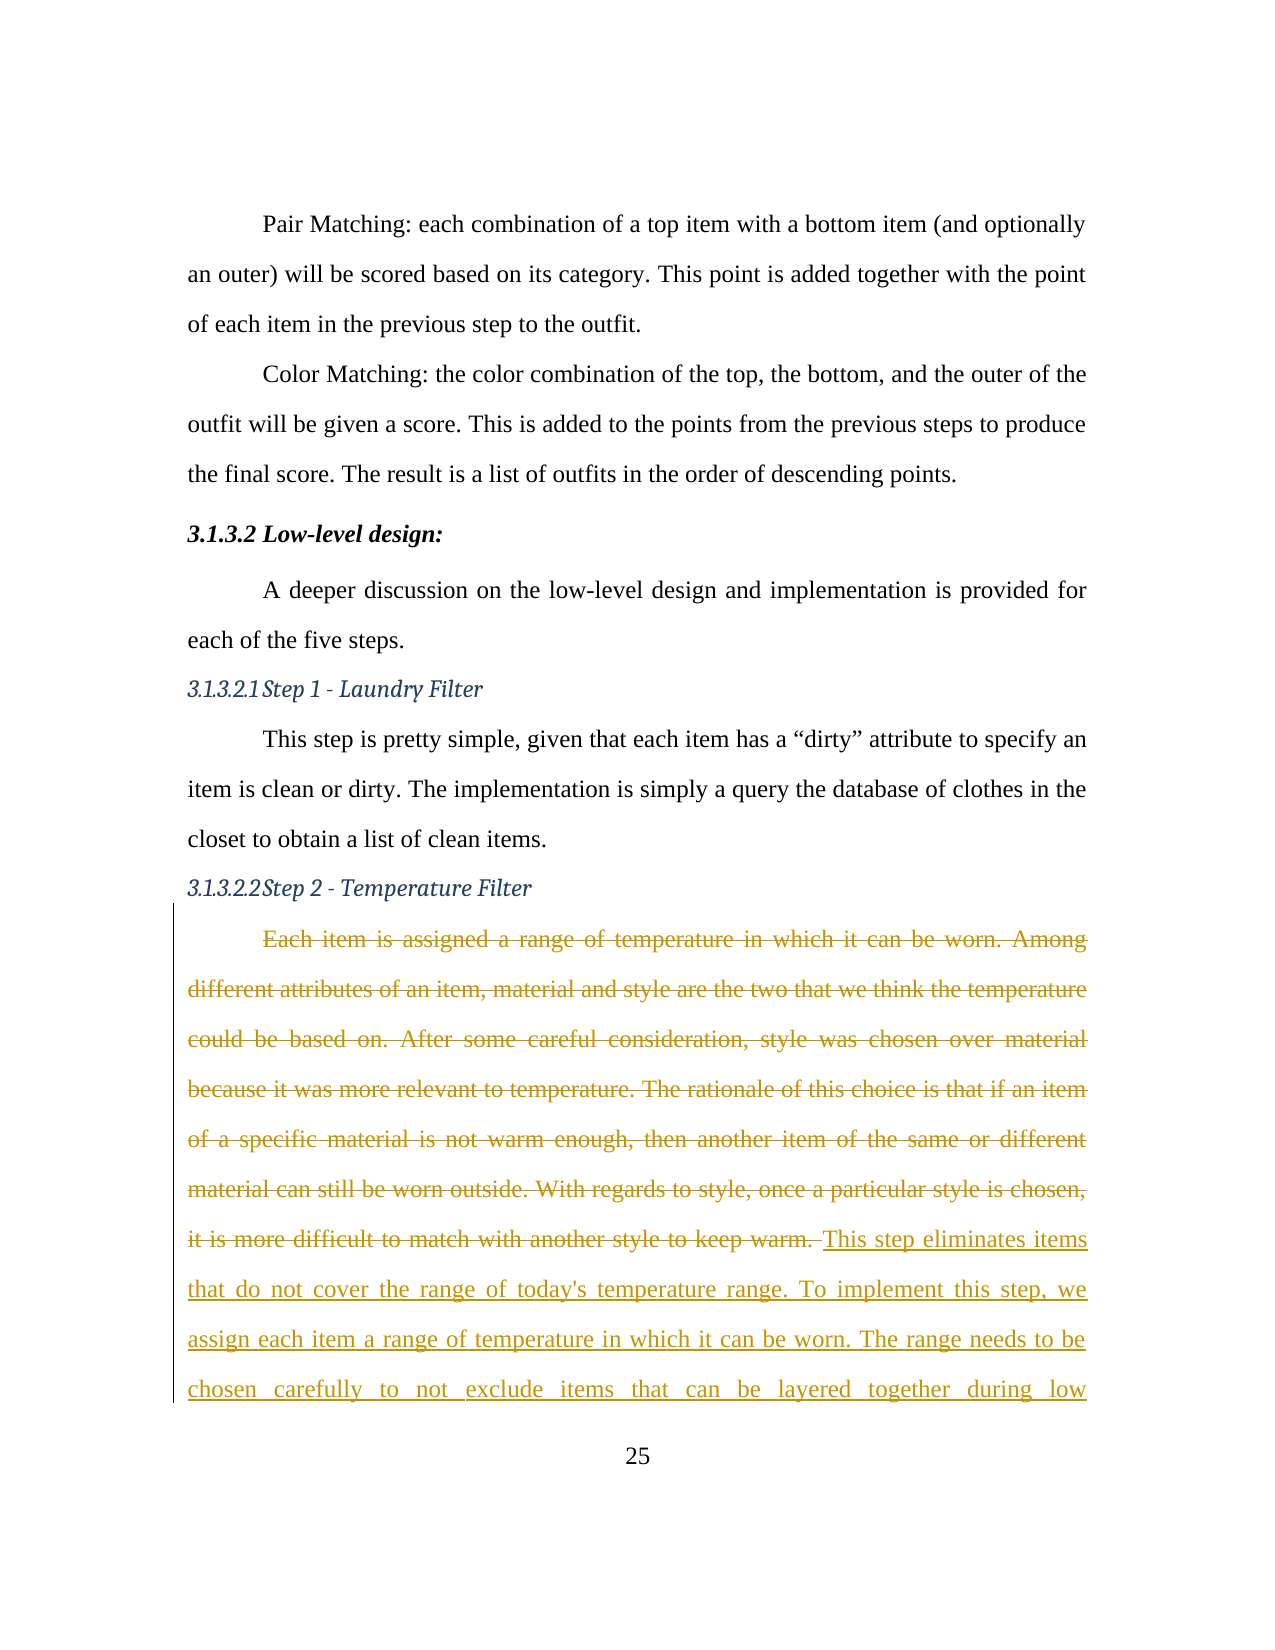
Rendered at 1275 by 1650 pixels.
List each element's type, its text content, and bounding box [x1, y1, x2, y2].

text Pair Matching: each combination of a top item with a bottom item (and optionally an outer) will be scored based on its category. This point is added together with the point of each item in the previous step to the outfit. [187, 187, 1087, 337]
subtitle 3.1.3.2.2 Step 2 - Temperature Filter [187, 874, 1087, 903]
subtitle 3.1.3.2.1 Step 1 - Laundry Filter [187, 674, 1087, 703]
text This step is pretty simple, given that each item has a “dirty” attribute to specify an item is clean or dirty. The implementation is simply a query the database of clothes in the closet to obtain a list of clean items. [187, 703, 1087, 853]
text A deeper discussion on the low-level design and implementation is provided for each of the five steps. [187, 554, 1087, 654]
text Color Matching: the color combination of the top, the bottom, and the outer of the outfit will be given a score. This is added to the points from the previous steps to produce the final score. The result is a list of outfits in the order of descending points. [187, 337, 1087, 487]
subtitle 3.1.3.2 Low-level design: [187, 519, 1087, 547]
